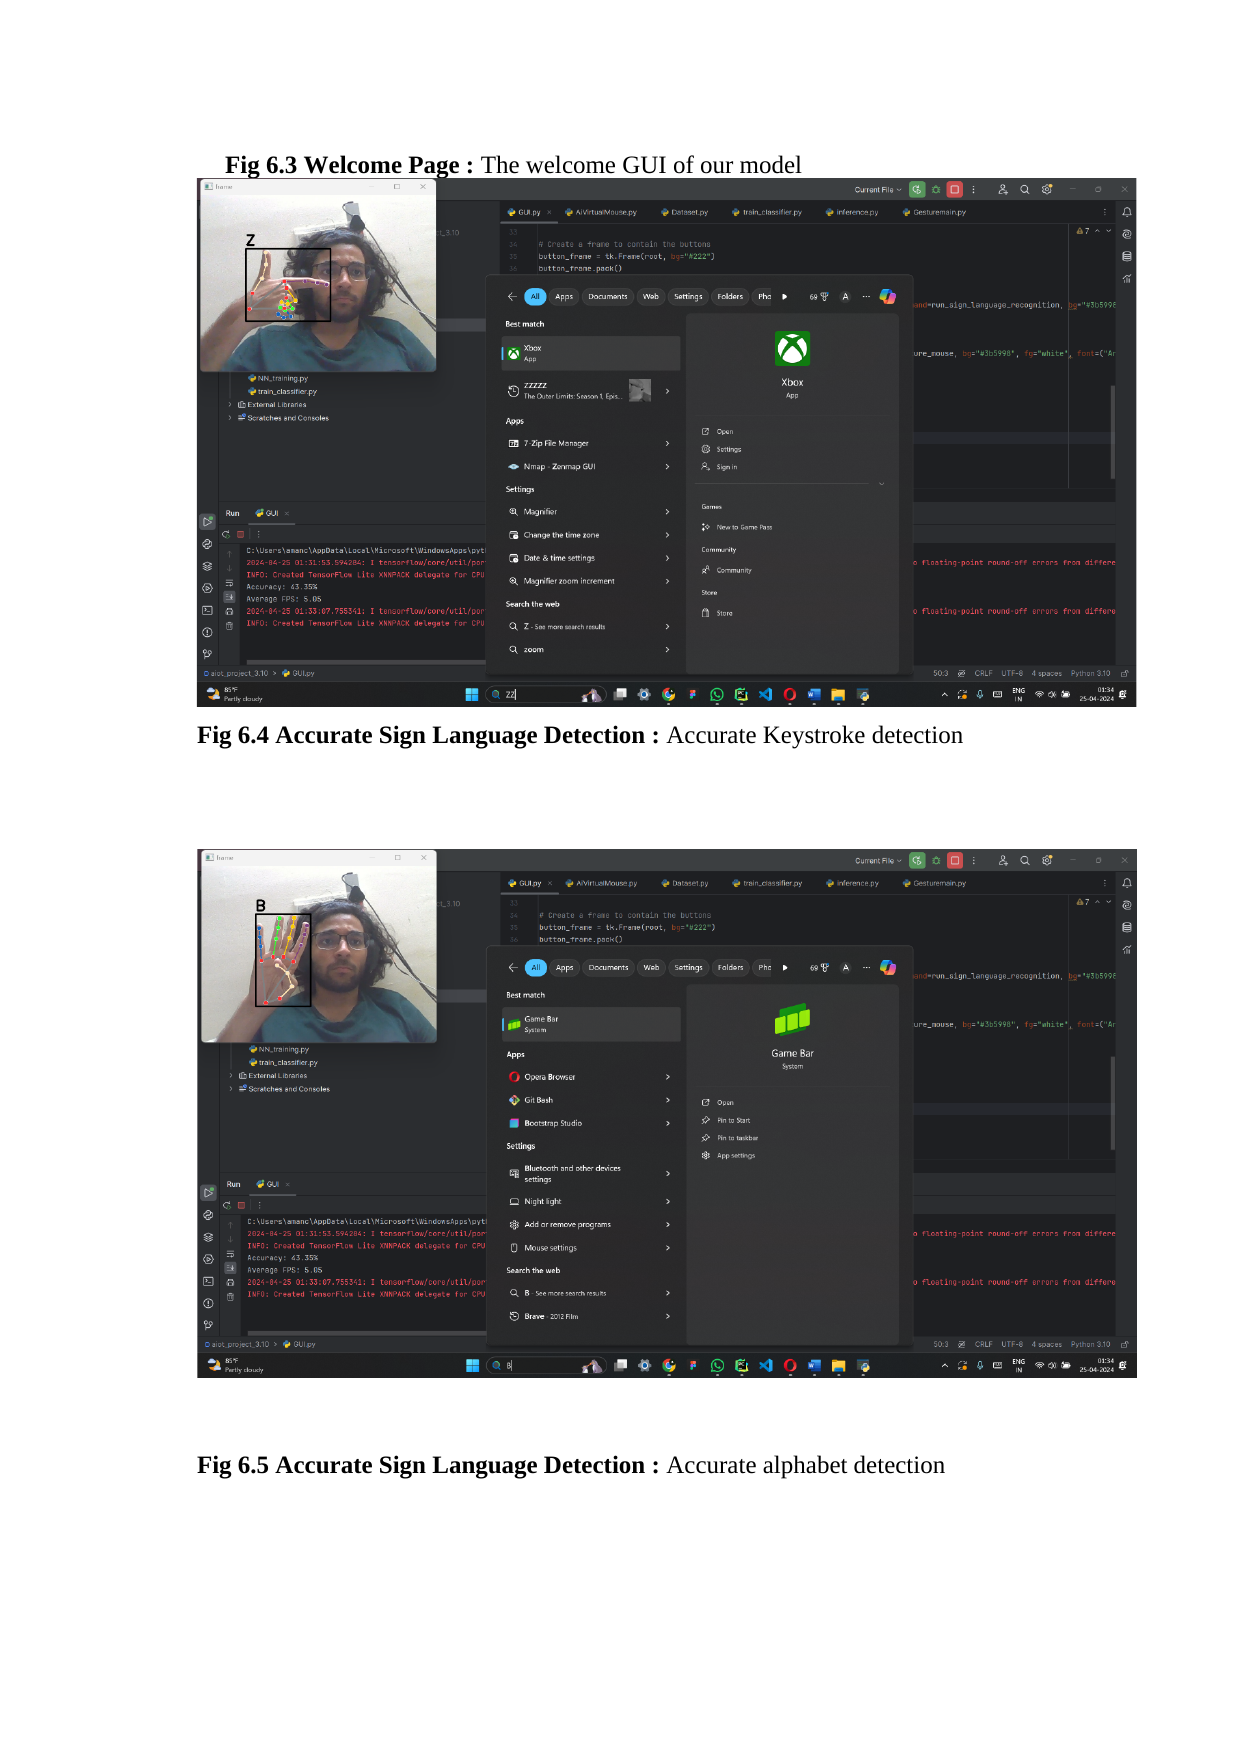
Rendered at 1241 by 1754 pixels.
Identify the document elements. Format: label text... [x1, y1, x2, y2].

text Fig 6.5 Accurate Sign Language Detection : Accurate alphabet detection [197, 1450, 1090, 1478]
text Fig 6.4 Accurate Sign Language Detection : Accurate Keystroke detection [197, 721, 1090, 749]
picture [196, 178, 1137, 707]
picture [197, 849, 1137, 1378]
text Fig 6.3 Welcome Page : The welcome GUI of our model [150, 150, 1090, 179]
